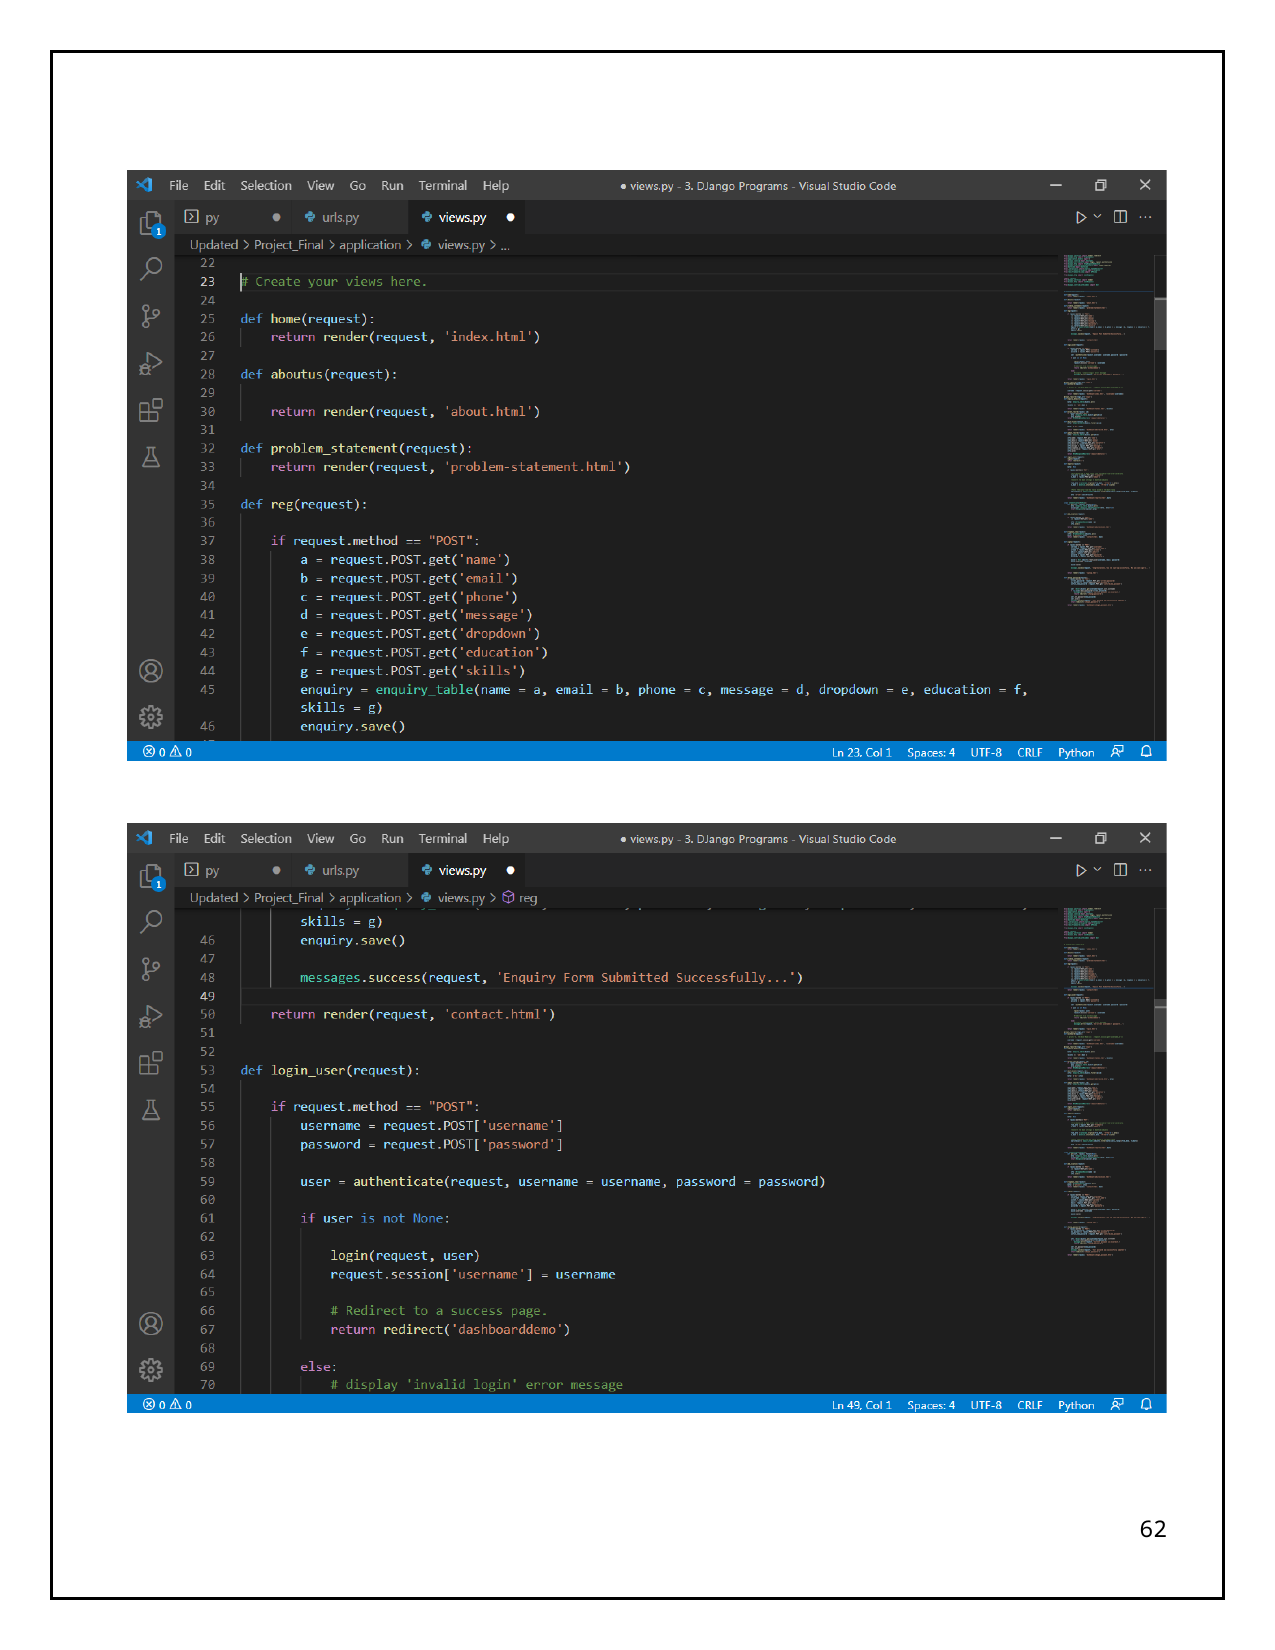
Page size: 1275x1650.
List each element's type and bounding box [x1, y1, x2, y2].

picture [127, 170, 1167, 761]
picture [127, 823, 1167, 1413]
